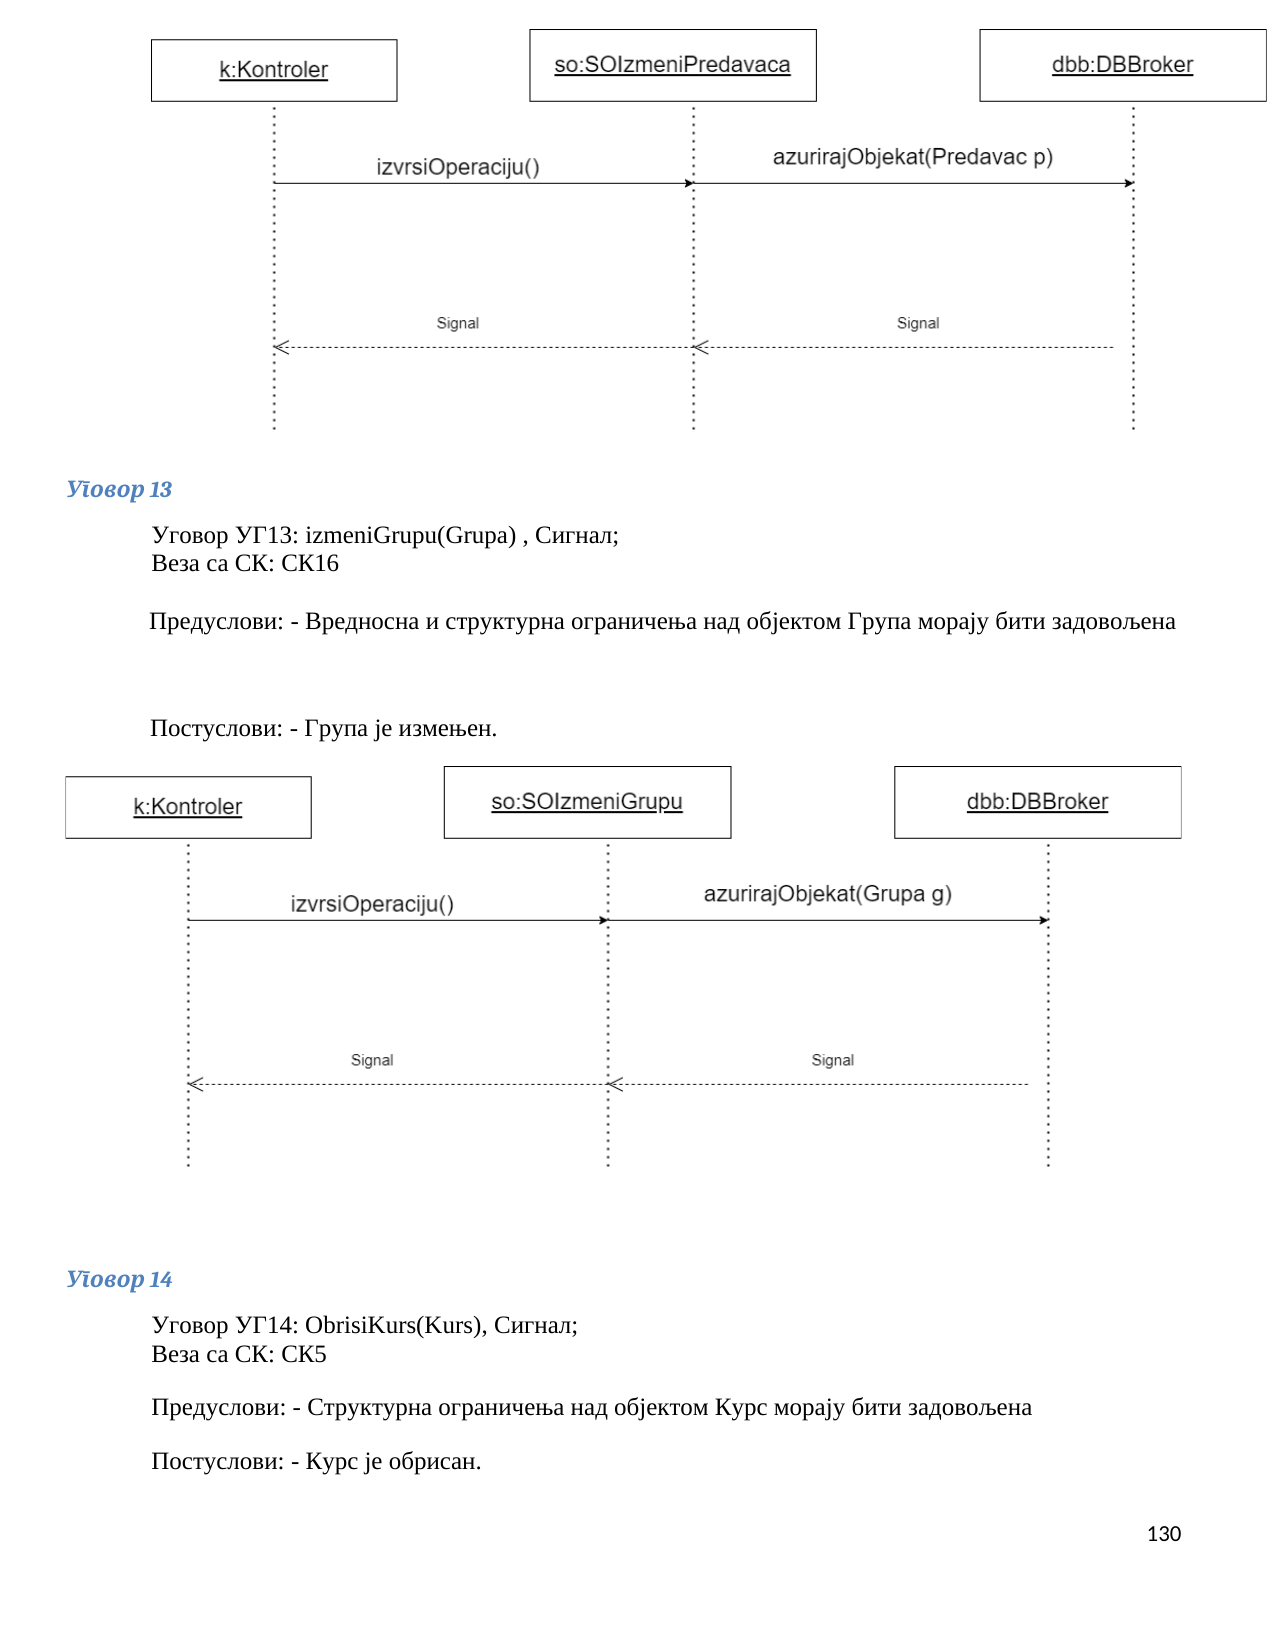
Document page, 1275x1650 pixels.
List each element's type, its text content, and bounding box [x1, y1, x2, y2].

subtitle Уговор 14 [66, 1267, 1181, 1293]
text Предуслови: - Вредносна и структурна ограничења над објектом Група морају бити задовољена Постуслови: - Група је измењен. [66, 606, 1181, 742]
subtitle Уговор 13 [66, 477, 1181, 503]
text Уговор УГ13: izmeniGrupu(Grupa) , Сигнал; Веза са СК: СК16 [151, 520, 822, 606]
text Предуслови: - Структурна ограничења над објектом Курс морају бити задовољена [151, 1392, 1191, 1421]
picture [65, 766, 1182, 1169]
picture [151, 29, 1267, 432]
text Уговор УГ14: ObrisiKurs(Kurs), Сигнал; Веза са СК: СК5 [151, 1310, 822, 1367]
text Постуслови: - Курс је обрисан. [151, 1446, 1191, 1474]
